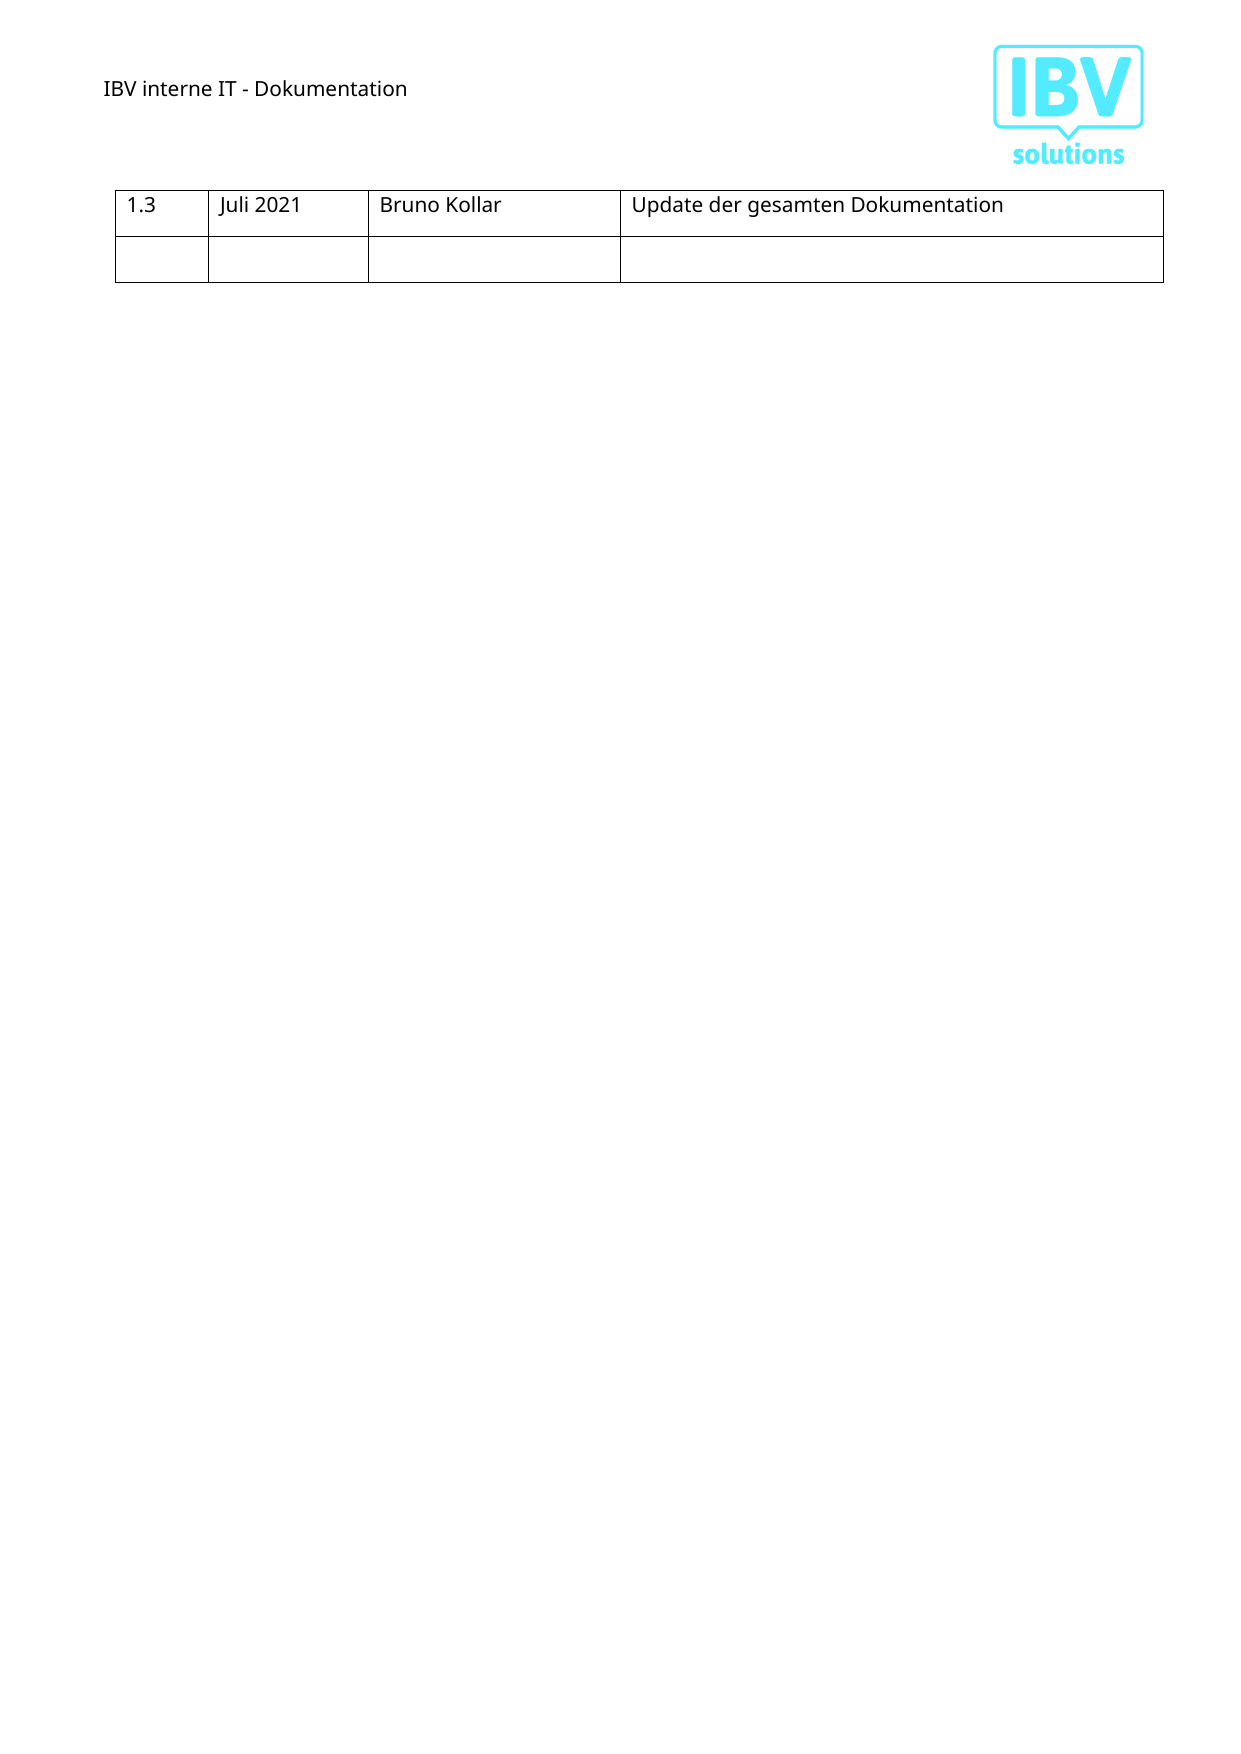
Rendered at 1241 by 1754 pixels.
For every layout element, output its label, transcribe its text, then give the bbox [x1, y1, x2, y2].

table_cell Bruno Kollar [369, 191, 620, 236]
table_cell Juli 2021 [209, 191, 368, 236]
table_cell [369, 237, 620, 282]
table_cell [209, 237, 368, 282]
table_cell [621, 191, 1163, 236]
table_cell [116, 237, 208, 282]
table_cell [621, 237, 1163, 282]
table_cell 1.3 [116, 191, 208, 236]
